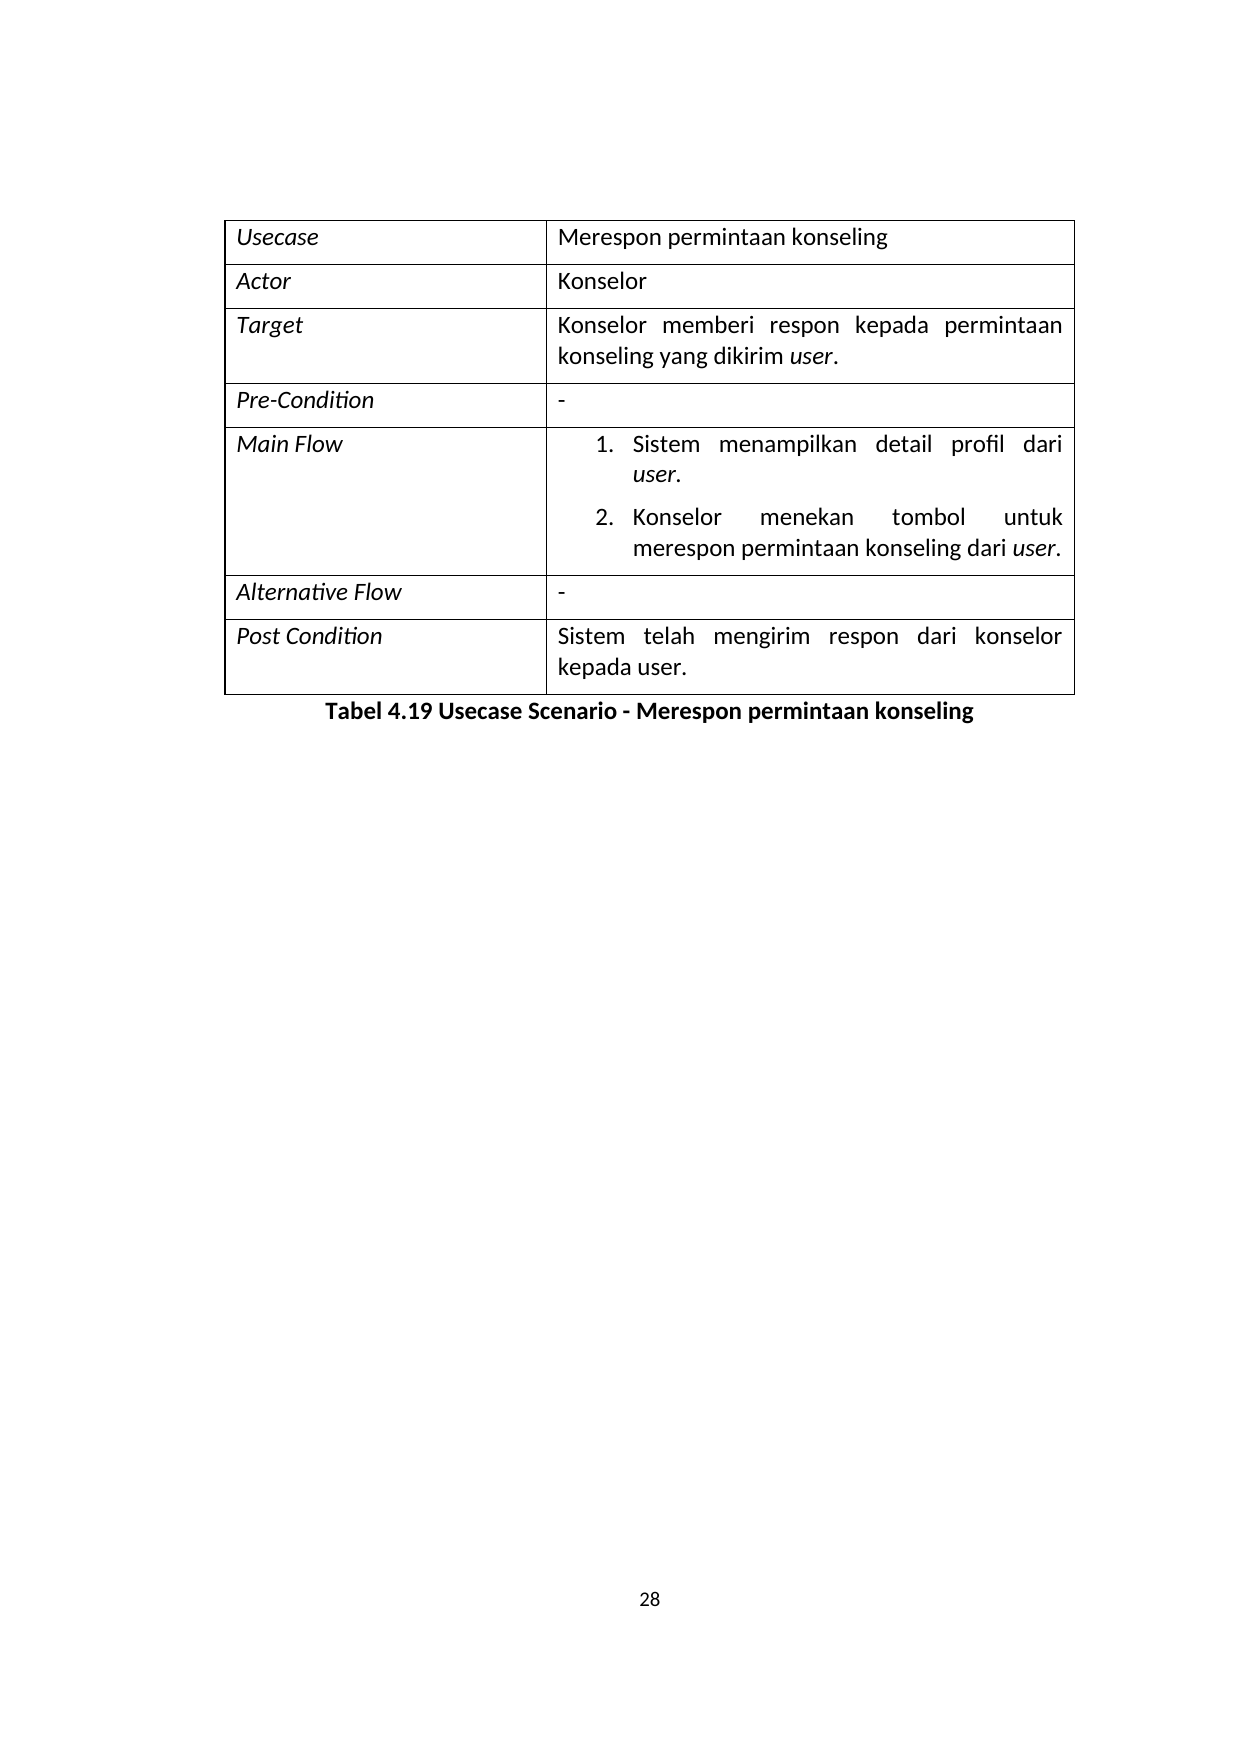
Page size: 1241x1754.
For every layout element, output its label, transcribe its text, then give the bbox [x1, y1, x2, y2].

table_cell Main Flow [226, 428, 546, 575]
table_cell Pre-Condition [226, 384, 546, 427]
table_cell Sistem telah mengirim respon dari konselor kepada user. [547, 620, 1074, 694]
table_cell Konselor memberi respon kepada permintaan konseling yang dikirim user. [547, 309, 1074, 383]
table_cell - [547, 576, 1074, 619]
table_cell Target [226, 309, 546, 383]
table_cell - [547, 384, 1074, 427]
table_cell Konselor [547, 265, 1074, 308]
table_cell Alternative Flow [226, 576, 546, 619]
table_header Usecase [226, 221, 546, 264]
table_header Merespon permintaan konseling [547, 221, 1074, 264]
table_cell Actor [226, 265, 546, 308]
table_cell Post Condition [226, 620, 546, 694]
text Tabel 4.19 Usecase Scenario - Merespon permintaan konseling [236, 695, 1063, 725]
table_cell Sistem menampilkan detail profil dari user. Konselor menekan tombol untuk merespon permintaan konseling dari user. [547, 428, 1074, 575]
